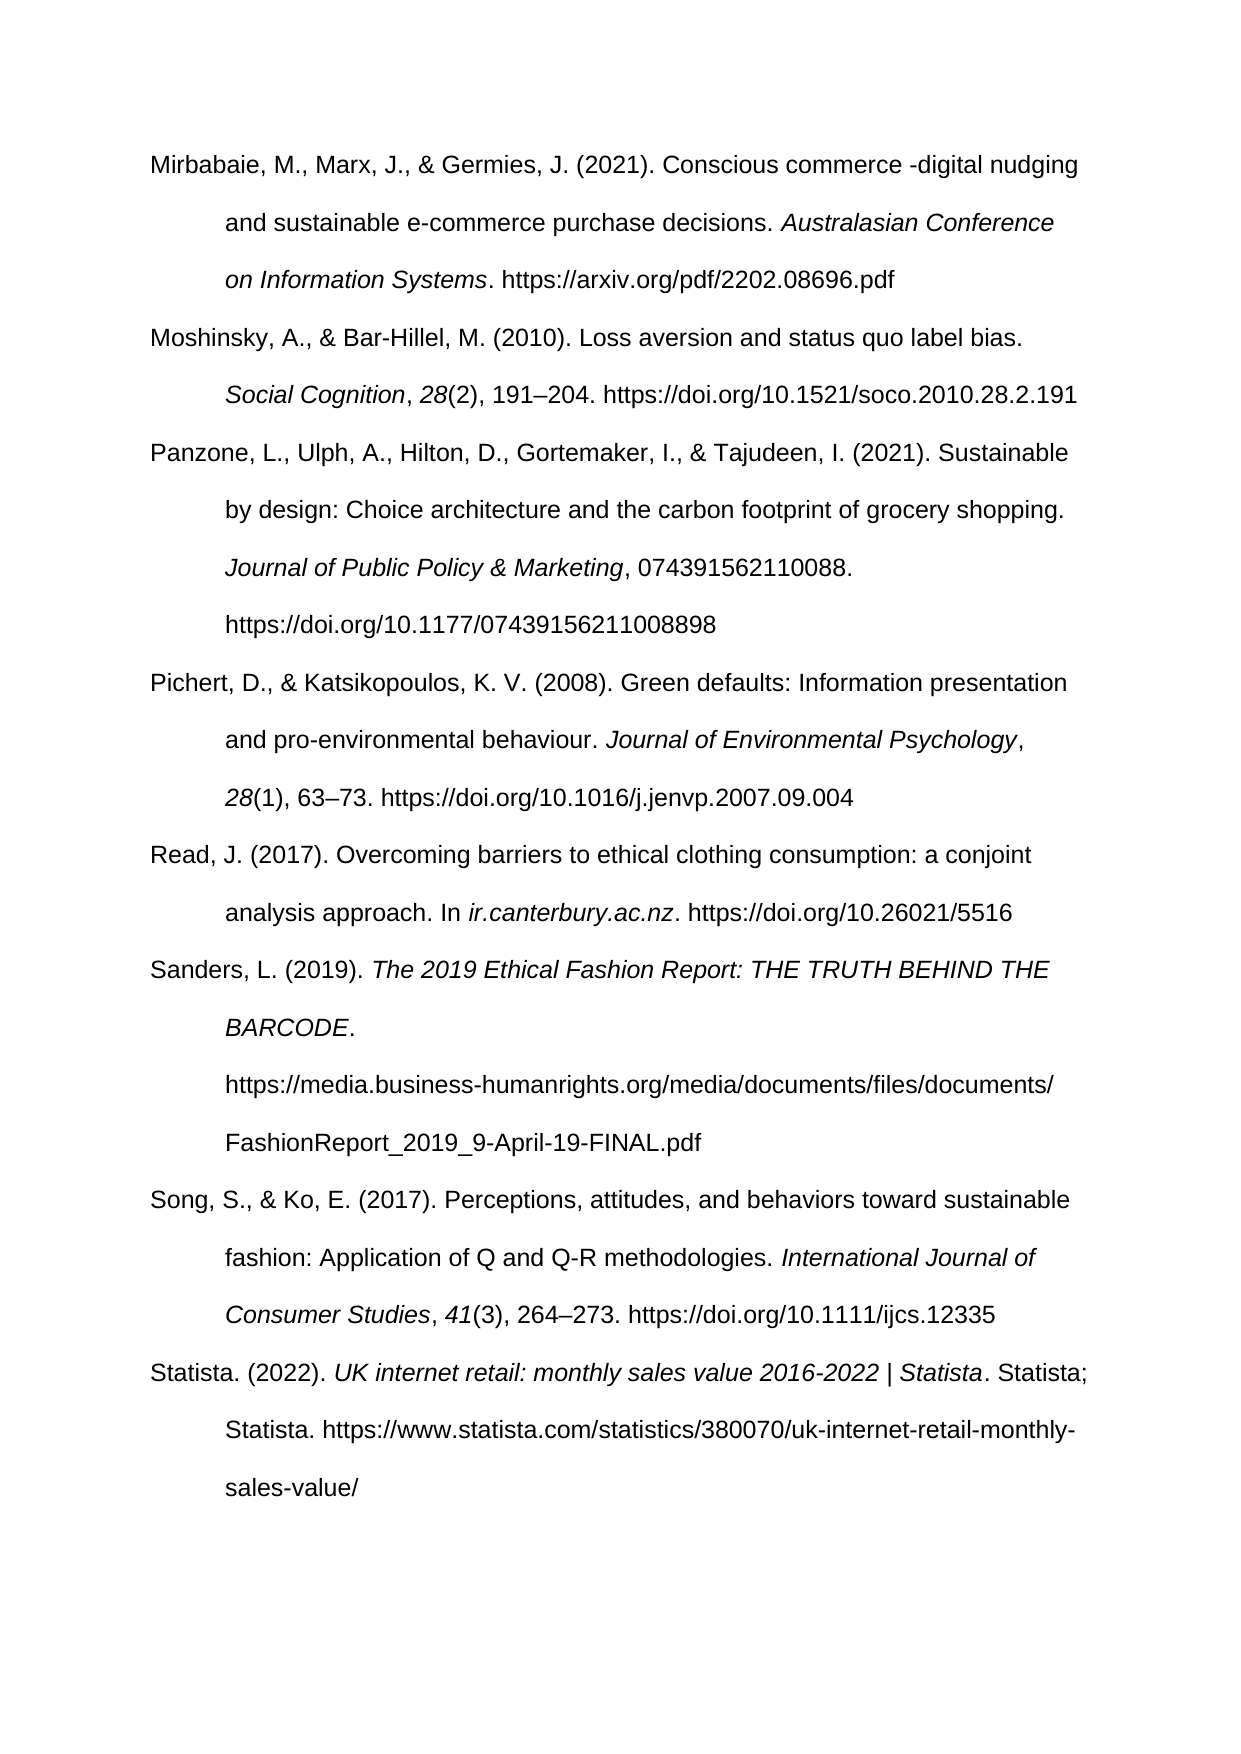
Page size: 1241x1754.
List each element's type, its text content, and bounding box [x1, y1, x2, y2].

text Song, S., & Ko, E. (2017). Perceptions, attitudes, and behaviors toward sustainable fashion: Application of Q and Q-R methodologies. International Journal of Consumer Studies, 41(3), 264–273. https://doi.org/10.1111/ijcs.12335 [150, 1185, 1090, 1329]
text Sanders, L. (2019). The 2019 Ethical Fashion Report: THE TRUTH BEHIND THE BARCODE. https://media.business-humanrights.org/media/documents/files/documents/FashionReport_2019_9-April-19-FINAL.pdf [150, 955, 1090, 1156]
text Pichert, D., & Katsikopoulos, K. V. (2008). Green defaults: Information presentation and pro-environmental behaviour. Journal of Environmental Psychology, 28(1), 63–73. https://doi.org/10.1016/j.jenvp.2007.09.004 [150, 667, 1090, 811]
text Read, J. (2017). Overcoming barriers to ethical clothing consumption: a conjoint analysis approach. In ir.canterbury.ac.nz. https://doi.org/10.26021/5516 [150, 840, 1090, 926]
text Mirbabaie, M., Marx, J., & Germies, J. (2021). Conscious commerce -digital nudging and sustainable e-commerce purchase decisions. Australasian Conference on Information Systems. https://arxiv.org/pdf/2202.08696.pdf [150, 150, 1090, 294]
text Statista. (2022). UK internet retail: monthly sales value 2016-2022 | Statista. Statista; Statista. https://www.statista.com/statistics/380070/uk-internet-retail-monthly-sales-value/ [150, 1357, 1090, 1501]
text Moshinsky, A., & Bar-Hillel, M. (2010). Loss aversion and status quo label bias. Social Cognition, 28(2), 191–204. https://doi.org/10.1521/soco.2010.28.2.191 [150, 322, 1090, 409]
text Panzone, L., Ulph, A., Hilton, D., Gortemaker, I., & Tajudeen, I. (2021). Sustainable by design: Choice architecture and the carbon footprint of grocery shopping. Journal of Public Policy & Marketing, 074391562110088. https://doi.org/10.1177/07439156211008898 [150, 437, 1090, 639]
